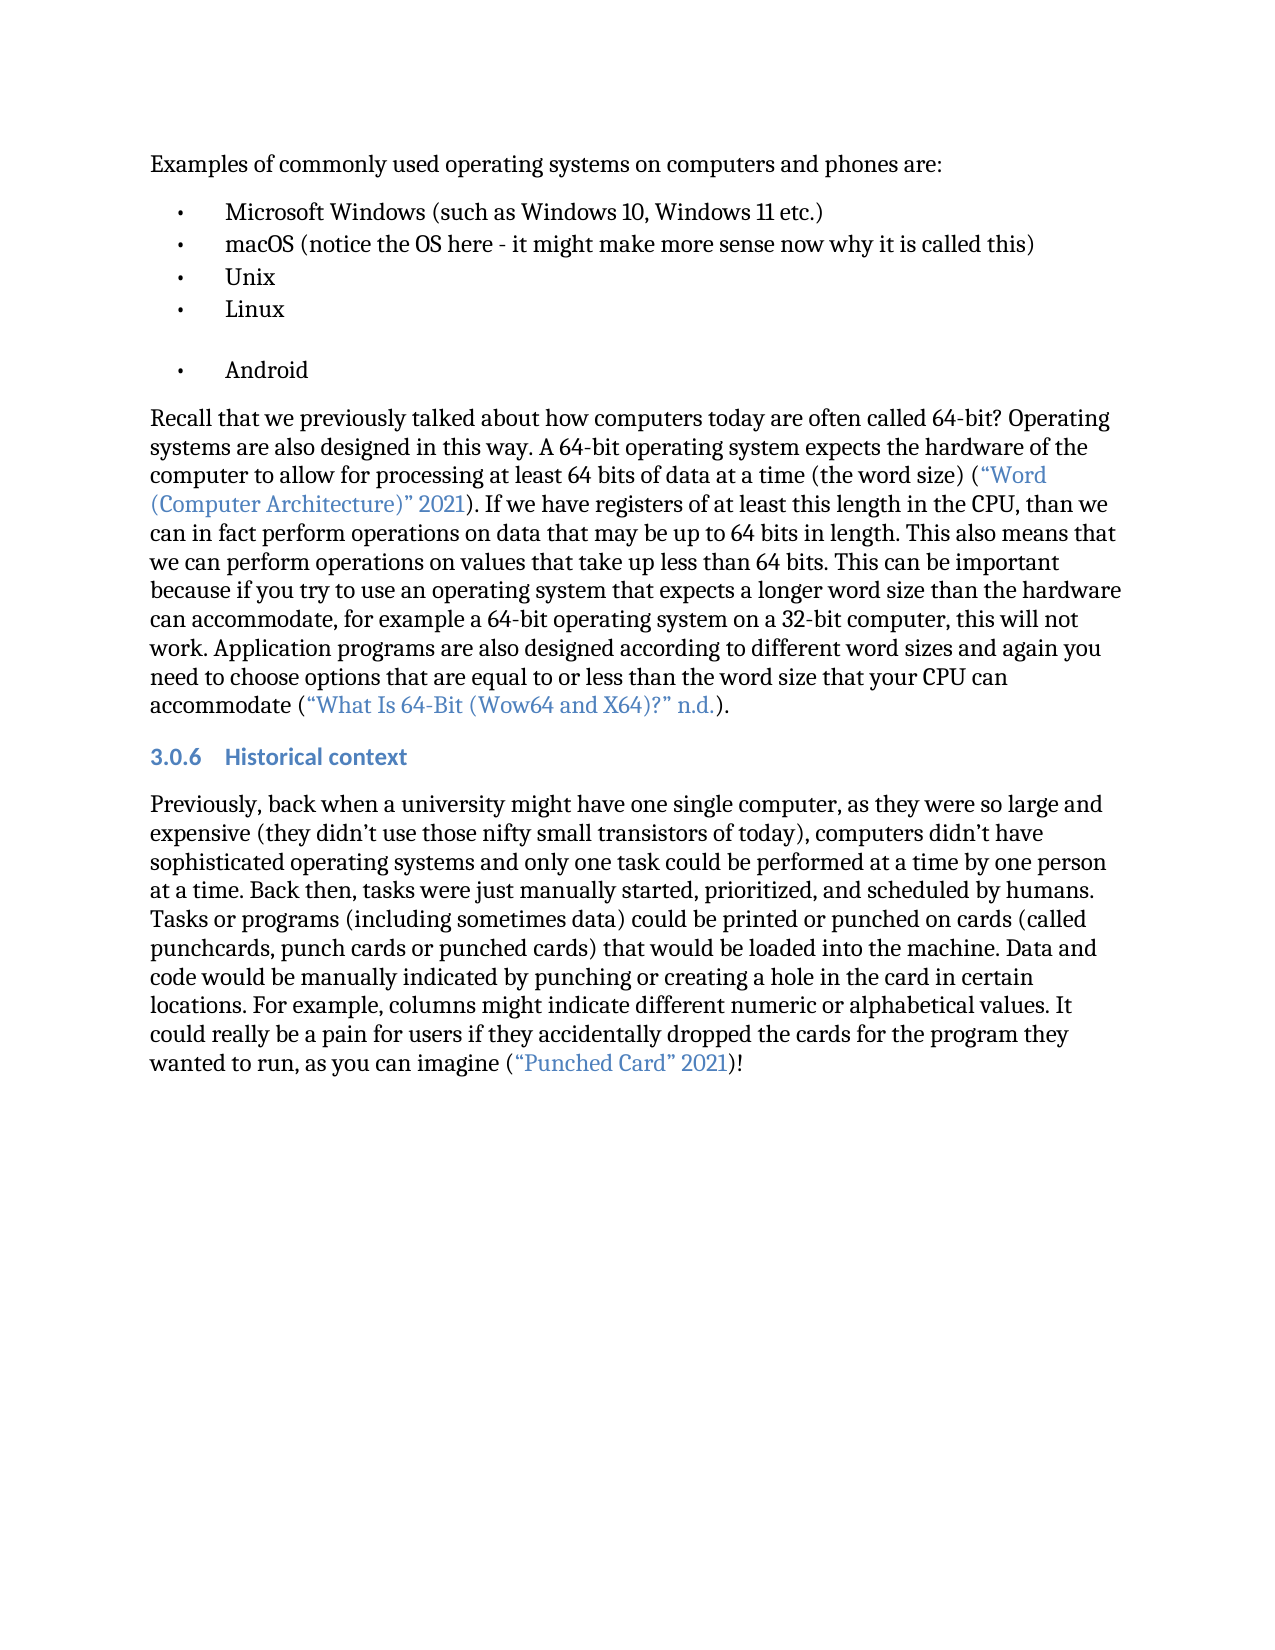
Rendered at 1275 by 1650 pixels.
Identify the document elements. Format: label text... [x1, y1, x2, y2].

list Microsoft Windows (such as Windows 10, Windows 11 etc.) [175, 197, 1125, 226]
text Examples of commonly used operating systems on computers and phones are: [150, 150, 1125, 179]
list Unix [175, 262, 1125, 291]
list Linux [175, 295, 1125, 352]
text Recall that we previously talked about how computers today are often called 64-bit? Operating systems are also designed in this way. A 64-bit operating system expects the hardware of the computer to allow for processing at least 64 bits of data at a time (the word size) (“Word (Computer Architecture)” 2021). If we have registers of at least this length in the CPU, than we can in fact perform operations on data that may be up to 64 bits in length. This also means that we can perform operations on values that take up less than 64 bits. This can be important because if you try to use an operating system that expects a longer word size than the hardware can accommodate, for example a 64-bit operating system on a 32-bit computer, this will not work. Application programs are also designed according to different word sizes and again you need to choose options that are equal to or less than the word size that your CPU can accommodate (“What Is 64-Bit (Wow64 and X64)?” n.d.). [150, 404, 1125, 720]
list Android [175, 356, 1125, 385]
list macOS (notice the OS here - it might make more sense now why it is called this) [175, 230, 1125, 259]
text Previously, back when a university might have one single computer, as they were so large and expensive (they didn’t use those nifty small transistors of today), computers didn’t have sophisticated operating systems and only one task could be performed at a time by one person at a time. Back then, tasks were just manually started, prioritized, and scheduled by humans. Tasks or programs (including sometimes data) could be printed or punched on cards (called punchcards, punch cards or punched cards) that would be loaded into the machine. Data and code would be manually indicated by punching or creating a hole in the card in certain locations. For example, columns might indicate different numeric or alphabetical values. It could really be a pain for users if they accidentally dropped the cards for the program they wanted to run, as you can imagine (“Punched Card” 2021)! [150, 790, 1125, 1078]
subtitle 3.0.6 Historical context [150, 741, 1125, 771]
